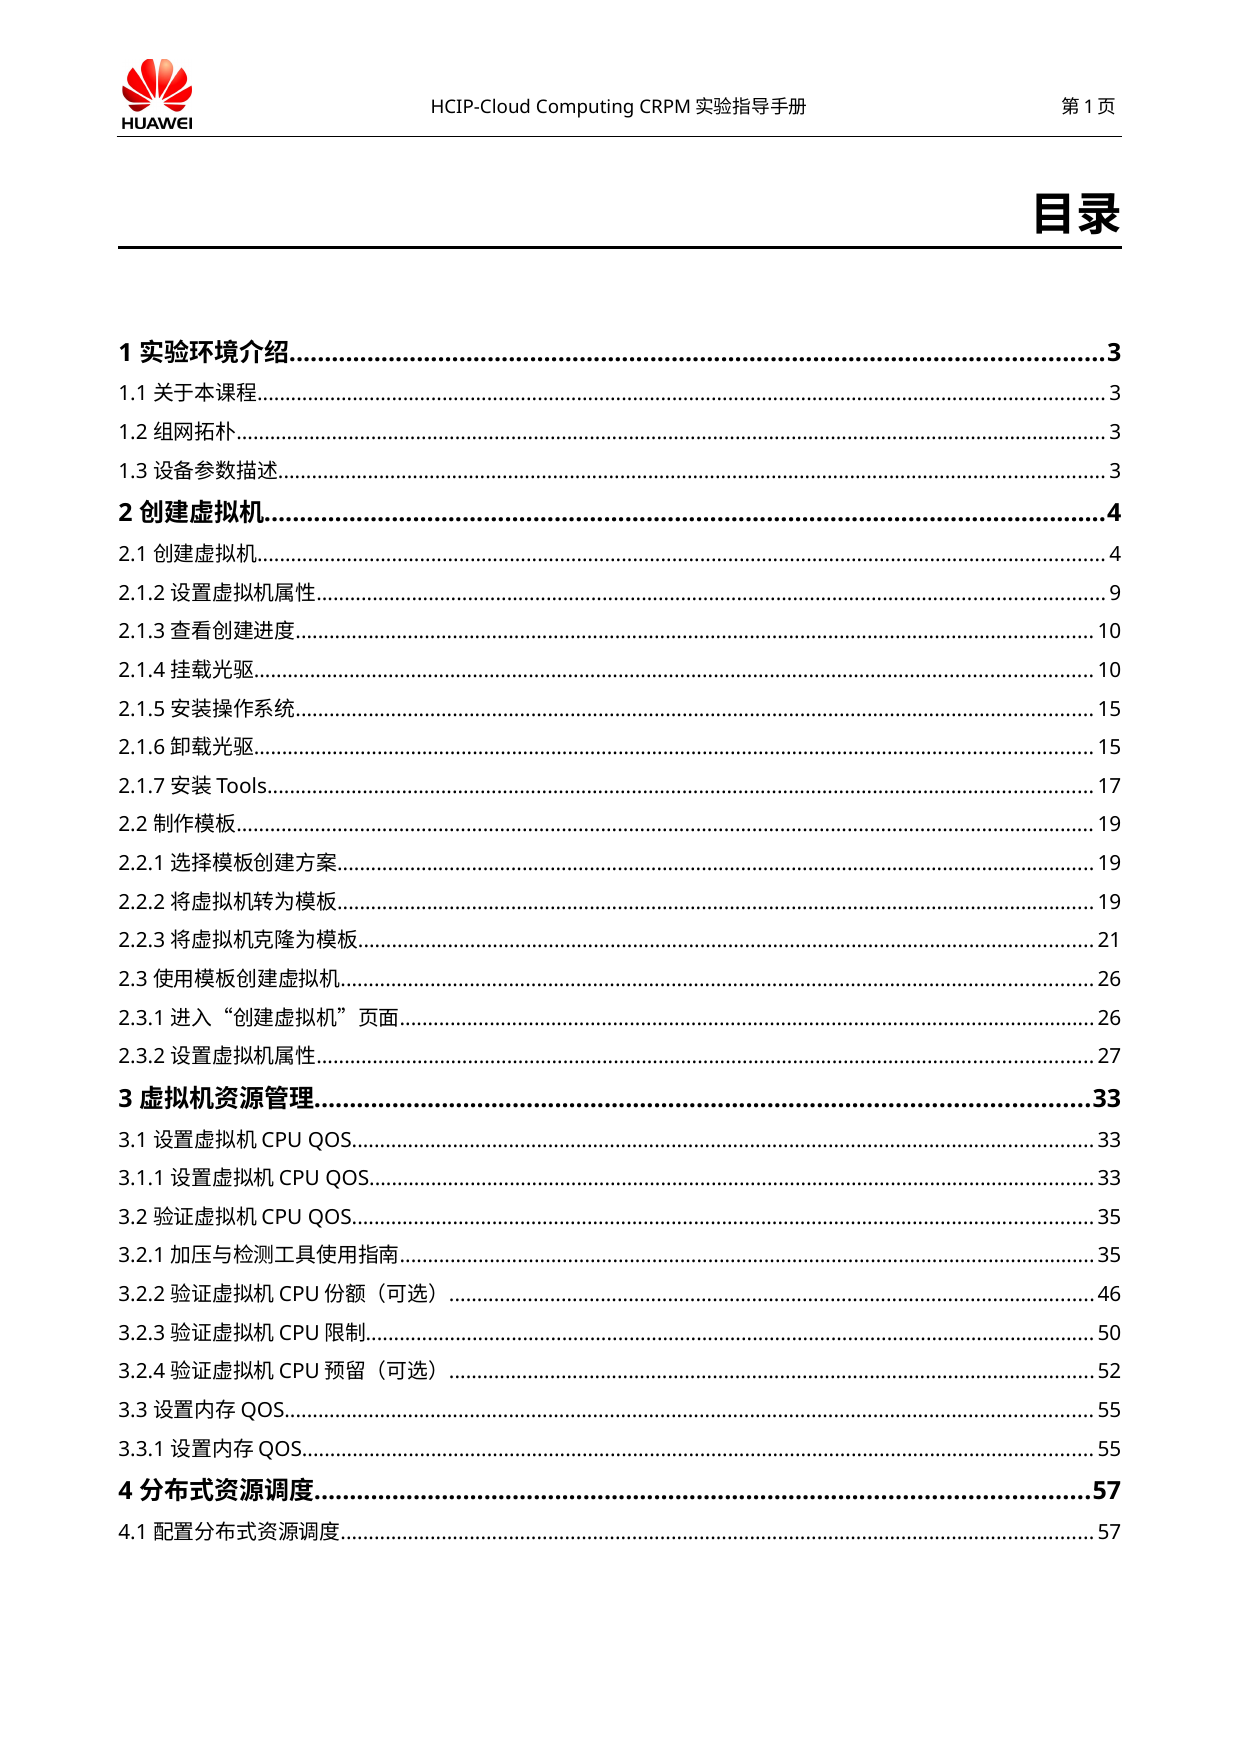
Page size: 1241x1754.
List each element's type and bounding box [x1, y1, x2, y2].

picture [122, 59, 192, 129]
